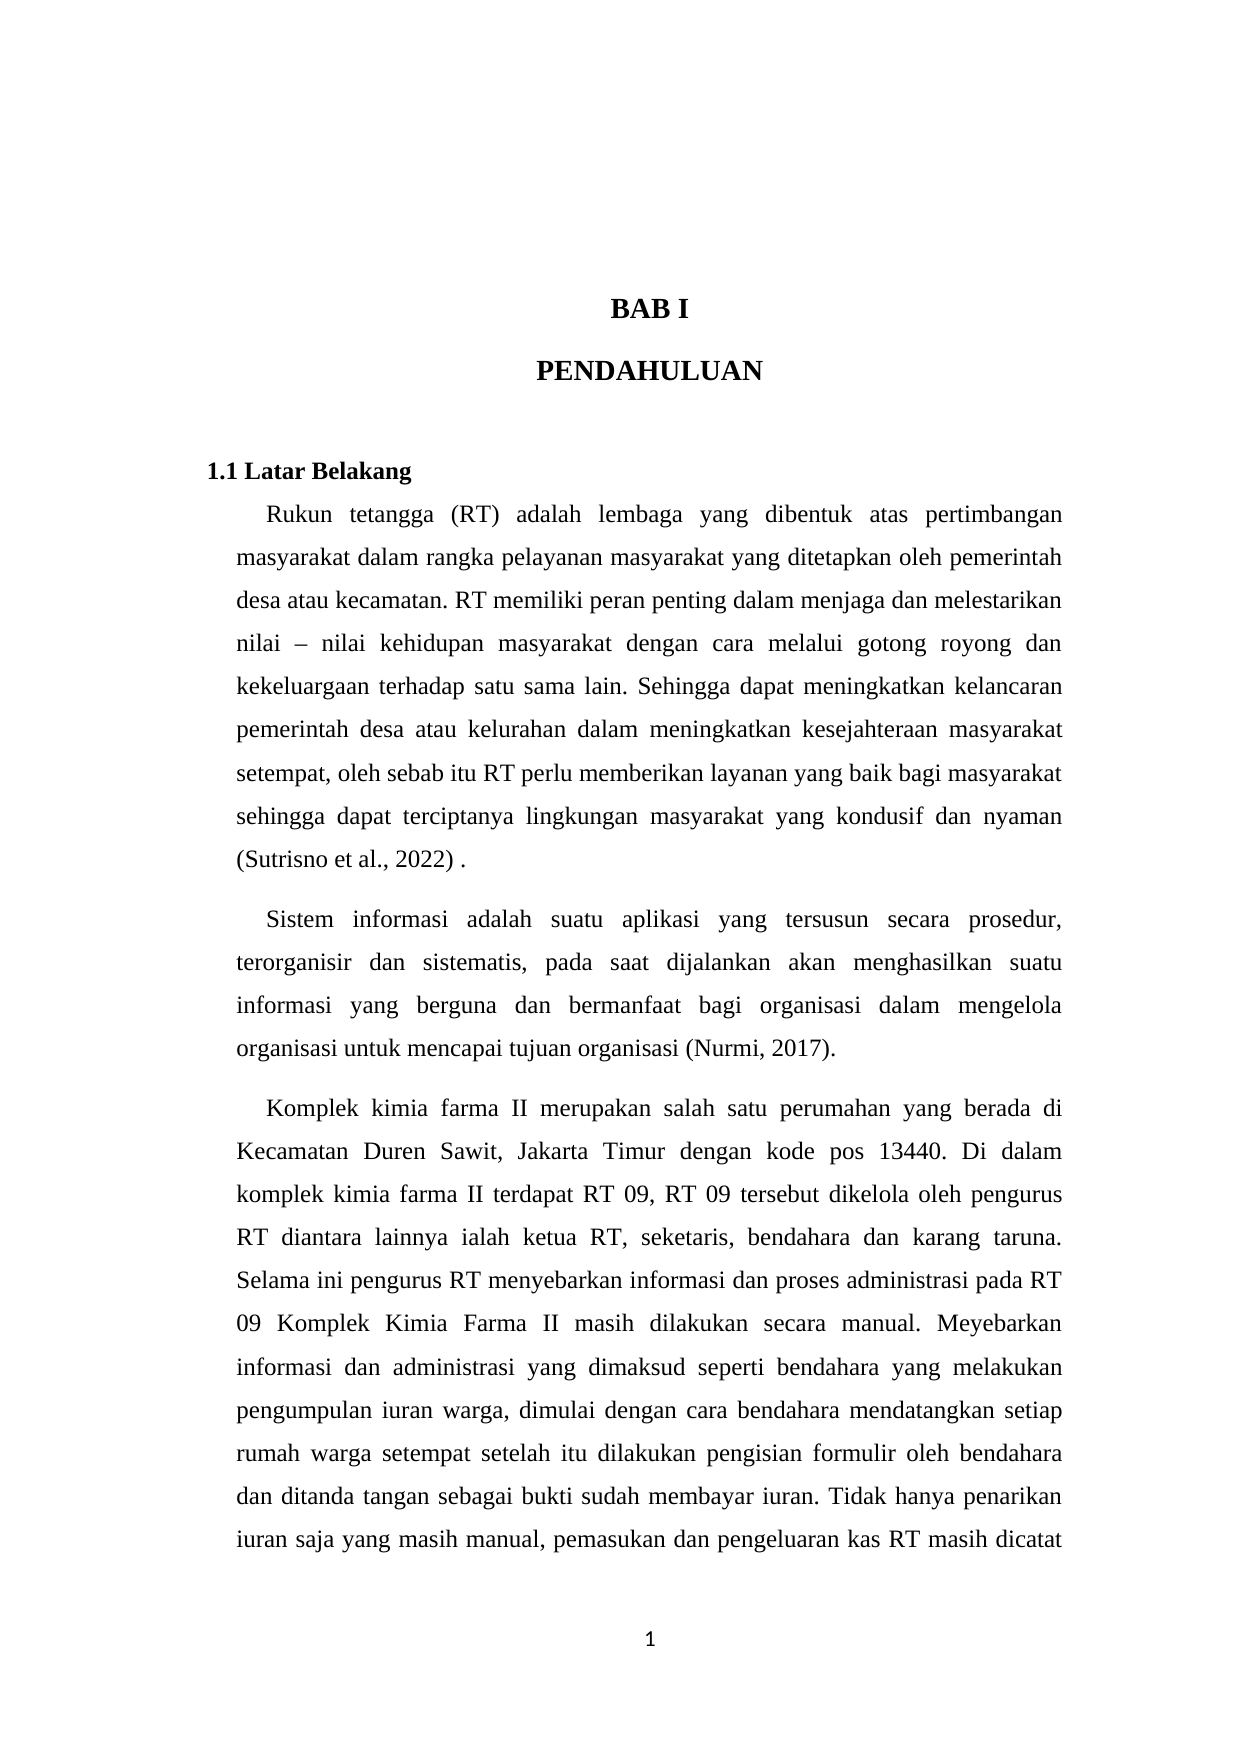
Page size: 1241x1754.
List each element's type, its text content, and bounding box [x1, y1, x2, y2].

text Rukun tetangga (RT) adalah lembaga yang dibentuk atas pertimbangan masyarakat dalam rangka pelayanan masyarakat yang ditetapkan oleh pemerintah desa atau kecamatan. RT memiliki peran penting dalam menjaga dan melestarikan nilai – nilai kehidupan masyarakat dengan cara melalui gotong royong dan kekeluargaan terhadap satu sama lain. Sehingga dapat meningkatkan kelancaran pemerintah desa atau kelurahan dalam meningkatkan kesejahteraan masyarakat setempat, oleh sebab itu RT perlu memberikan layanan yang baik bagi masyarakat sehingga dapat terciptanya lingkungan masyarakat yang kondusif dan nyaman (Sutrisno et al., 2022) . [236, 499, 1063, 873]
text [236, 1093, 1063, 1553]
subtitle 1.1 Latar Belakang [207, 456, 1063, 484]
subtitle PENDAHULUAN [236, 353, 1063, 386]
subtitle BAB I [236, 291, 1063, 325]
text Sistem informasi adalah suatu aplikasi yang tersusun secara prosedur, terorganisir dan sistematis, pada saat dijalankan akan menghasilkan suatu informasi yang berguna dan bermanfaat bagi organisasi dalam mengelola organisasi untuk mencapai tujuan organisasi (Nurmi, 2017). [236, 904, 1063, 1062]
